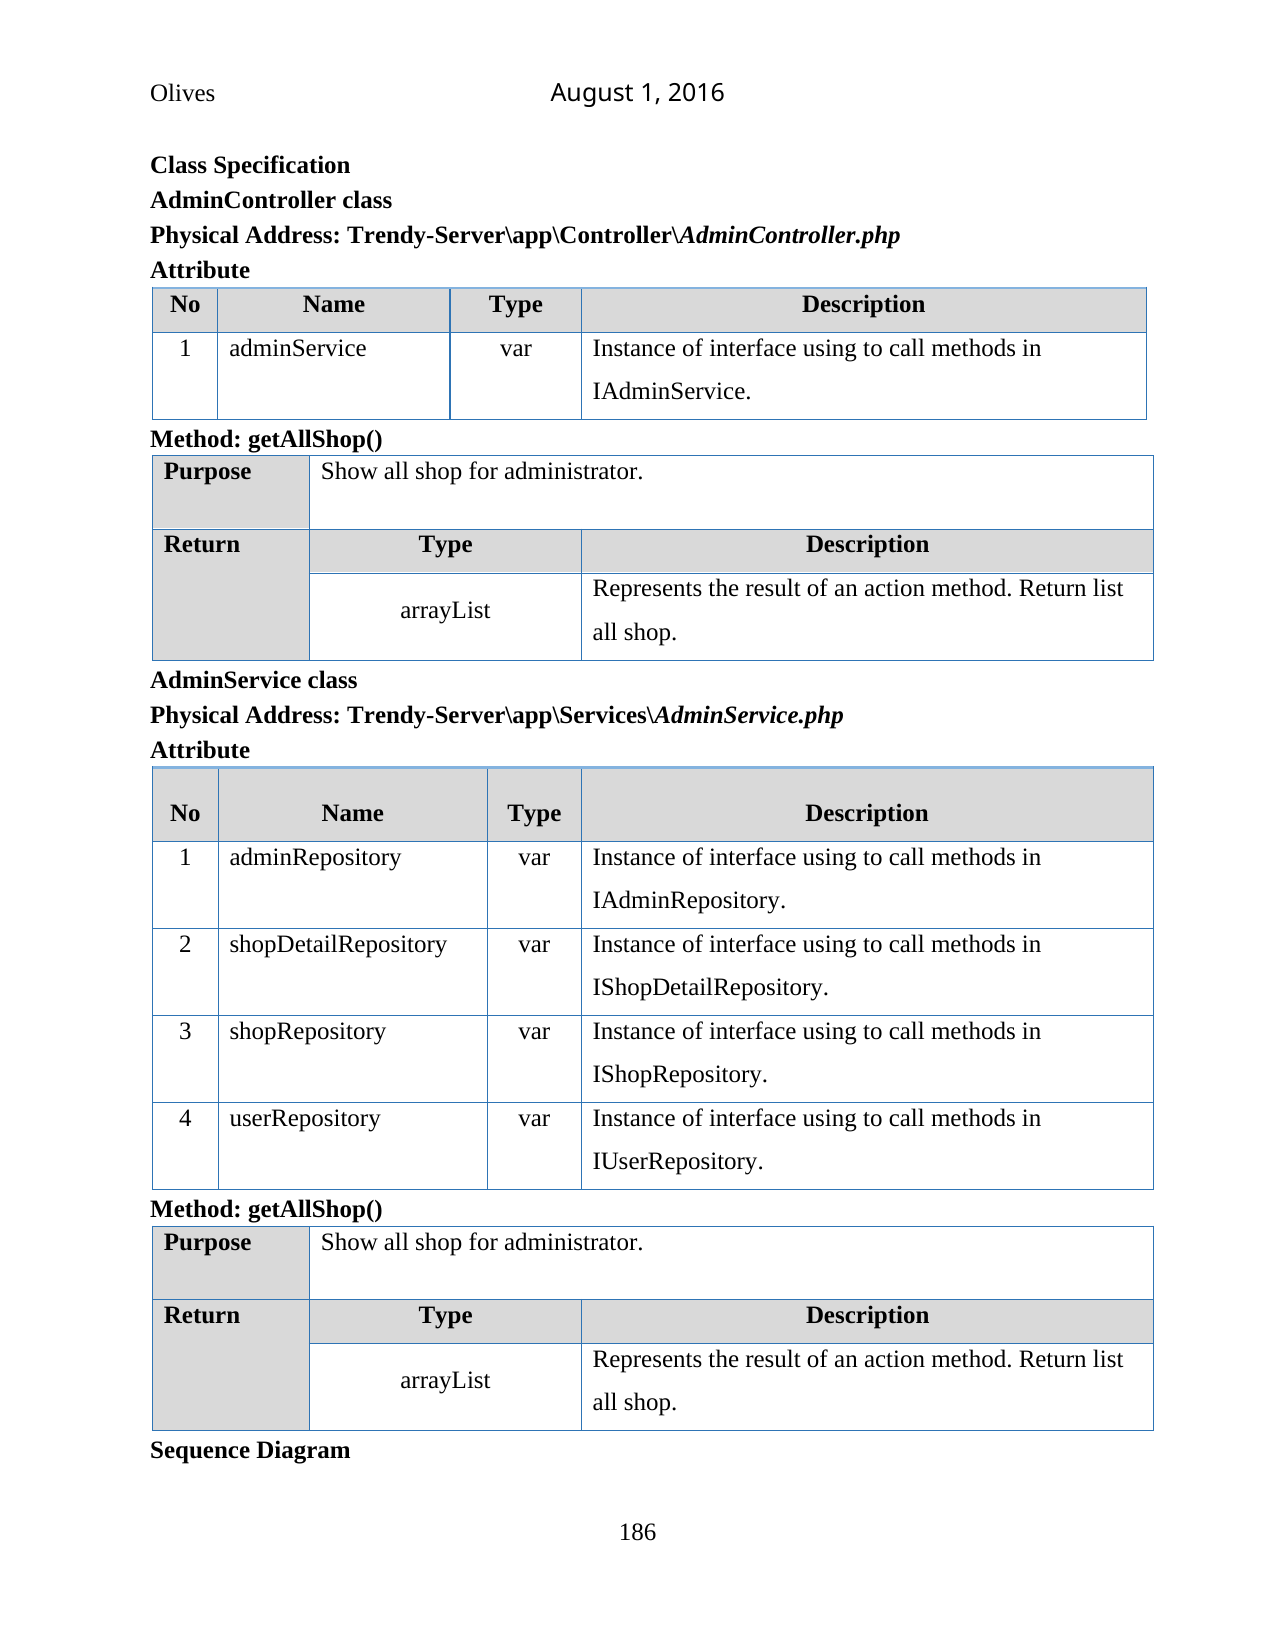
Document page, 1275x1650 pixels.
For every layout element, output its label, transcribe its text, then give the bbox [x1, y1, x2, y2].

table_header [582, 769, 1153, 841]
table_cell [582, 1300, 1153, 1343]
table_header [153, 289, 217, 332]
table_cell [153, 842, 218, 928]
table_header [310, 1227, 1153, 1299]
subtitle AdminController class [150, 185, 1125, 214]
subtitle Class Specification [150, 150, 1125, 179]
subtitle AdminService class [150, 665, 1125, 694]
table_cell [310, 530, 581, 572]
subtitle Attribute [150, 735, 1125, 764]
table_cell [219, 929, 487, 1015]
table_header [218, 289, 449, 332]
subtitle Method: getAllShop() [150, 424, 1125, 453]
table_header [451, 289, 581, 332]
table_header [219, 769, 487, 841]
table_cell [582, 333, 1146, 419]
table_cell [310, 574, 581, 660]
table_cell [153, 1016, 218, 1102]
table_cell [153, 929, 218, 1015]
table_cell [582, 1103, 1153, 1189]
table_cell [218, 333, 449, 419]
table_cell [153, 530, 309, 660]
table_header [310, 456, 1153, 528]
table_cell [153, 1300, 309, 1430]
subtitle Sequence Diagram [150, 1435, 1125, 1464]
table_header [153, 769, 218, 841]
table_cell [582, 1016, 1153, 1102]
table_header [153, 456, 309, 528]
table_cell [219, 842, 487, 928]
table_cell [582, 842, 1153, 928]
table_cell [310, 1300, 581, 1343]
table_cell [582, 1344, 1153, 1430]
subtitle Attribute [150, 256, 1125, 284]
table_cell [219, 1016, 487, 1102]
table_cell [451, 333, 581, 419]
subtitle Physical Address: Trendy-Server\app\Controller\AdminController.php [150, 220, 1125, 249]
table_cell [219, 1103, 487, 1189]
subtitle Method: getAllShop() [150, 1194, 1125, 1223]
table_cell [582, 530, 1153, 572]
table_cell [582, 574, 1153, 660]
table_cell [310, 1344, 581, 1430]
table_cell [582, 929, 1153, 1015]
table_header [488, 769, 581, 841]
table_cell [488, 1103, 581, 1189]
subtitle Physical Address: Trendy-Server\app\Services\AdminService.php [150, 700, 1125, 729]
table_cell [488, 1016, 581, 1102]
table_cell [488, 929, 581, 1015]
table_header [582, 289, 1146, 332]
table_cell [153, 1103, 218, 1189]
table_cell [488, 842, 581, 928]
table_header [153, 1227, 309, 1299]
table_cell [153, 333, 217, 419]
